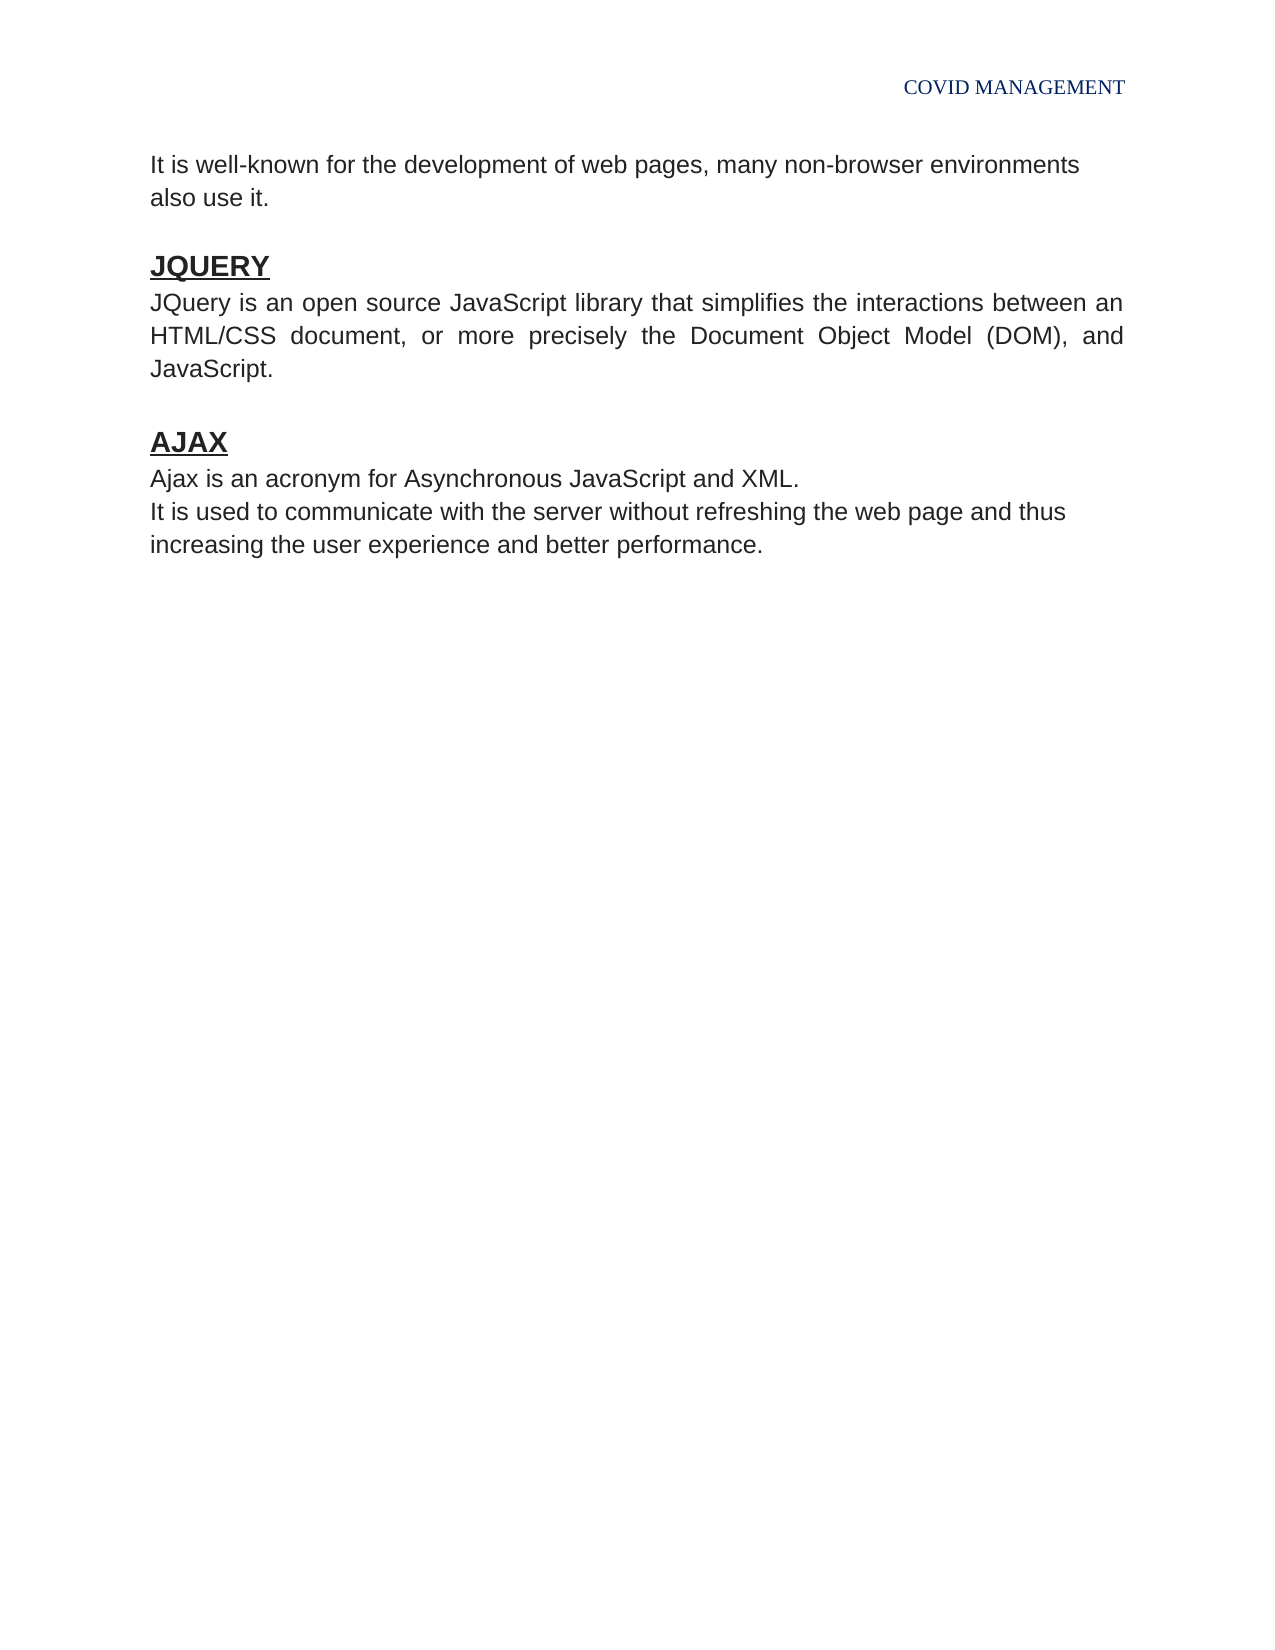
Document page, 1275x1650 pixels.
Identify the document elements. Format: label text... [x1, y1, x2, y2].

text JQuery is an open source JavaScript library that simplifies the interactions between an HTML/CSS document, or more precisely the Document Object Model (DOM), and JavaScript. [150, 288, 1125, 382]
text Ajax is an acronym for Asynchronous JavaScript and XML. [150, 464, 1125, 492]
text JQUERY [150, 249, 1125, 283]
text It is well-known for the development of web pages, many non-browser environments also use it. [150, 150, 1125, 212]
text AJAX [150, 425, 1125, 459]
text It is used to communicate with the server without refreshing the web page and thus increasing the user experience and better performance. [150, 497, 1125, 558]
